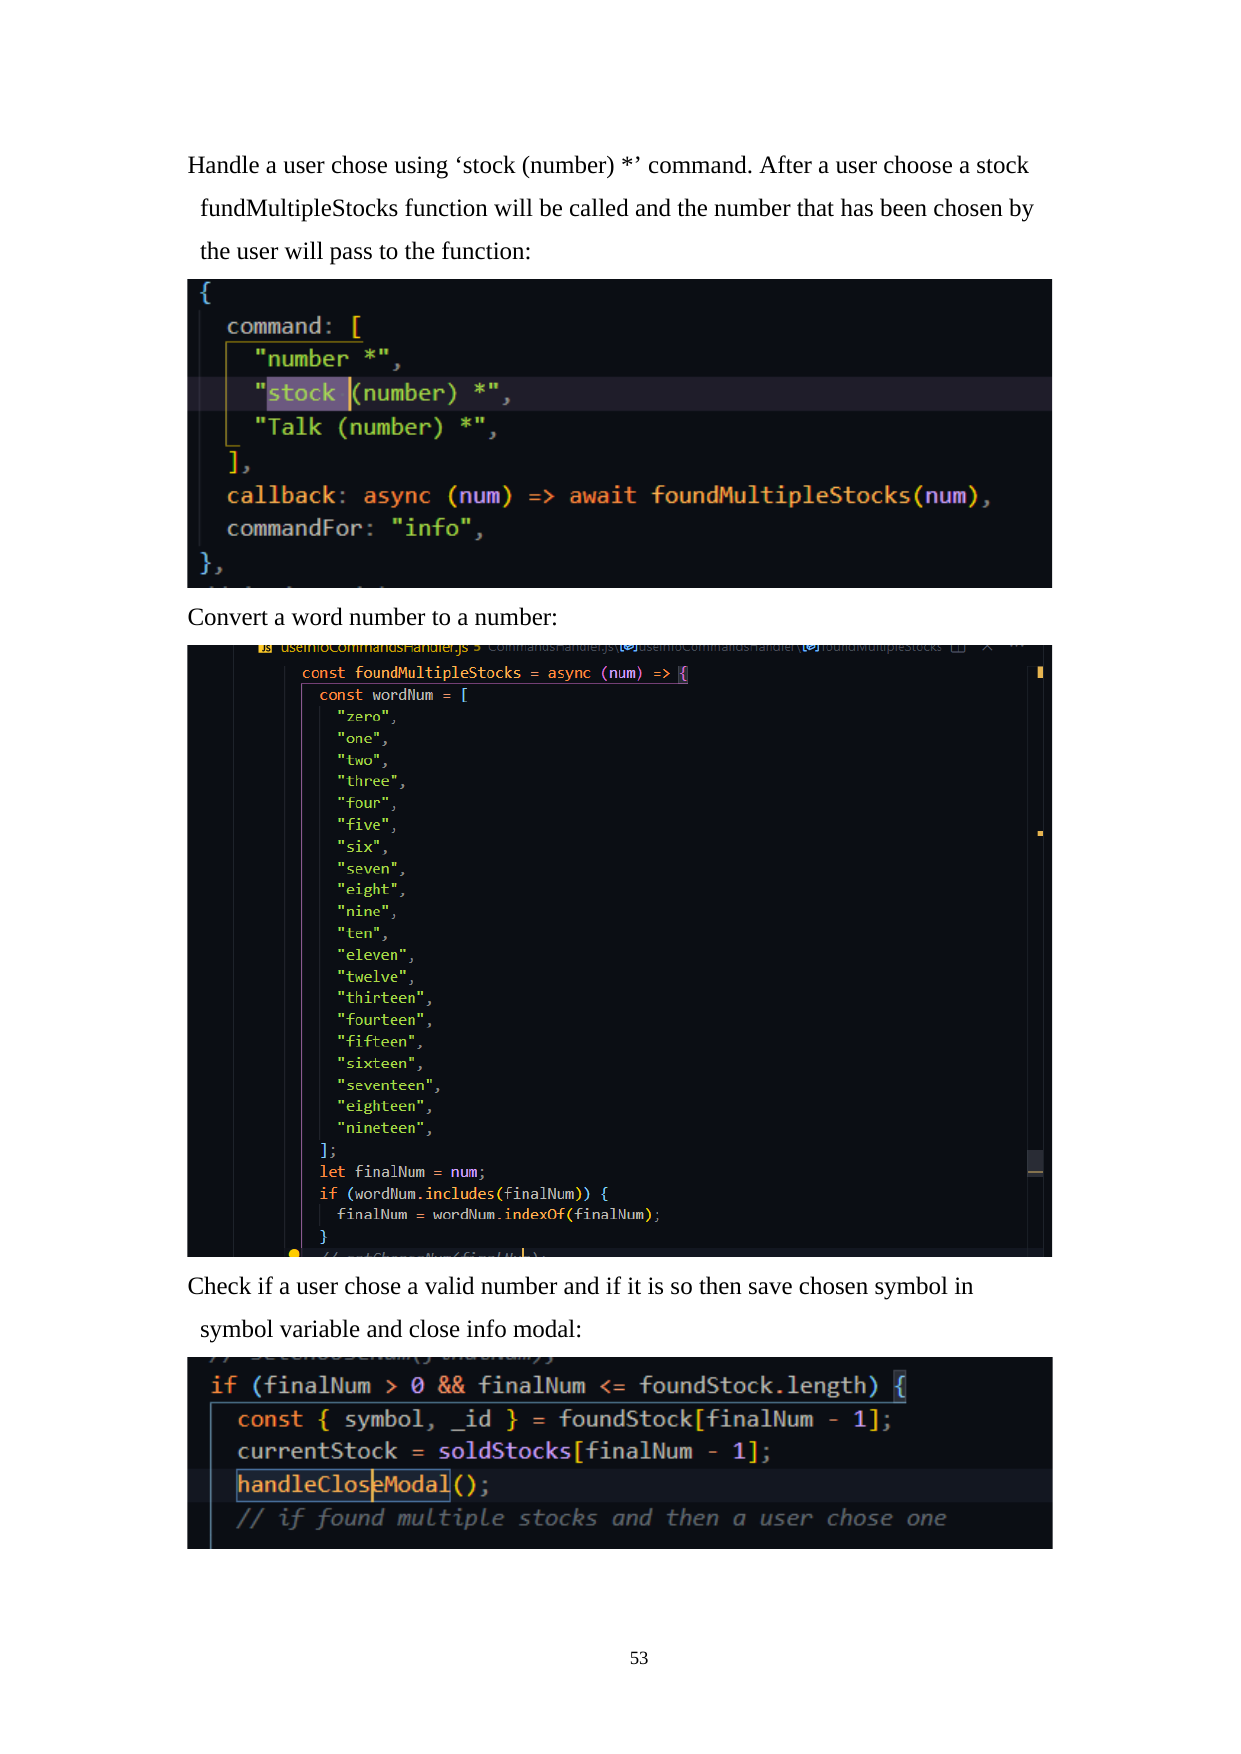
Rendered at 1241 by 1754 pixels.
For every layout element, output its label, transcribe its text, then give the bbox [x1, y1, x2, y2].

list Handle a user chose using ‘stock (number) *’ command. After a user choose a stock fundMultipleStocks function will be called and the number that has been chosen by the user will pass to the function: [187, 150, 1053, 265]
list Check if a user chose a valid number and if it is so then save chosen symbol in symbol variable and close info modal: [187, 1271, 1053, 1343]
picture [187, 1357, 1053, 1549]
picture [187, 645, 1053, 1257]
list Convert a word number to a number: [187, 602, 1053, 631]
picture [187, 279, 1053, 588]
